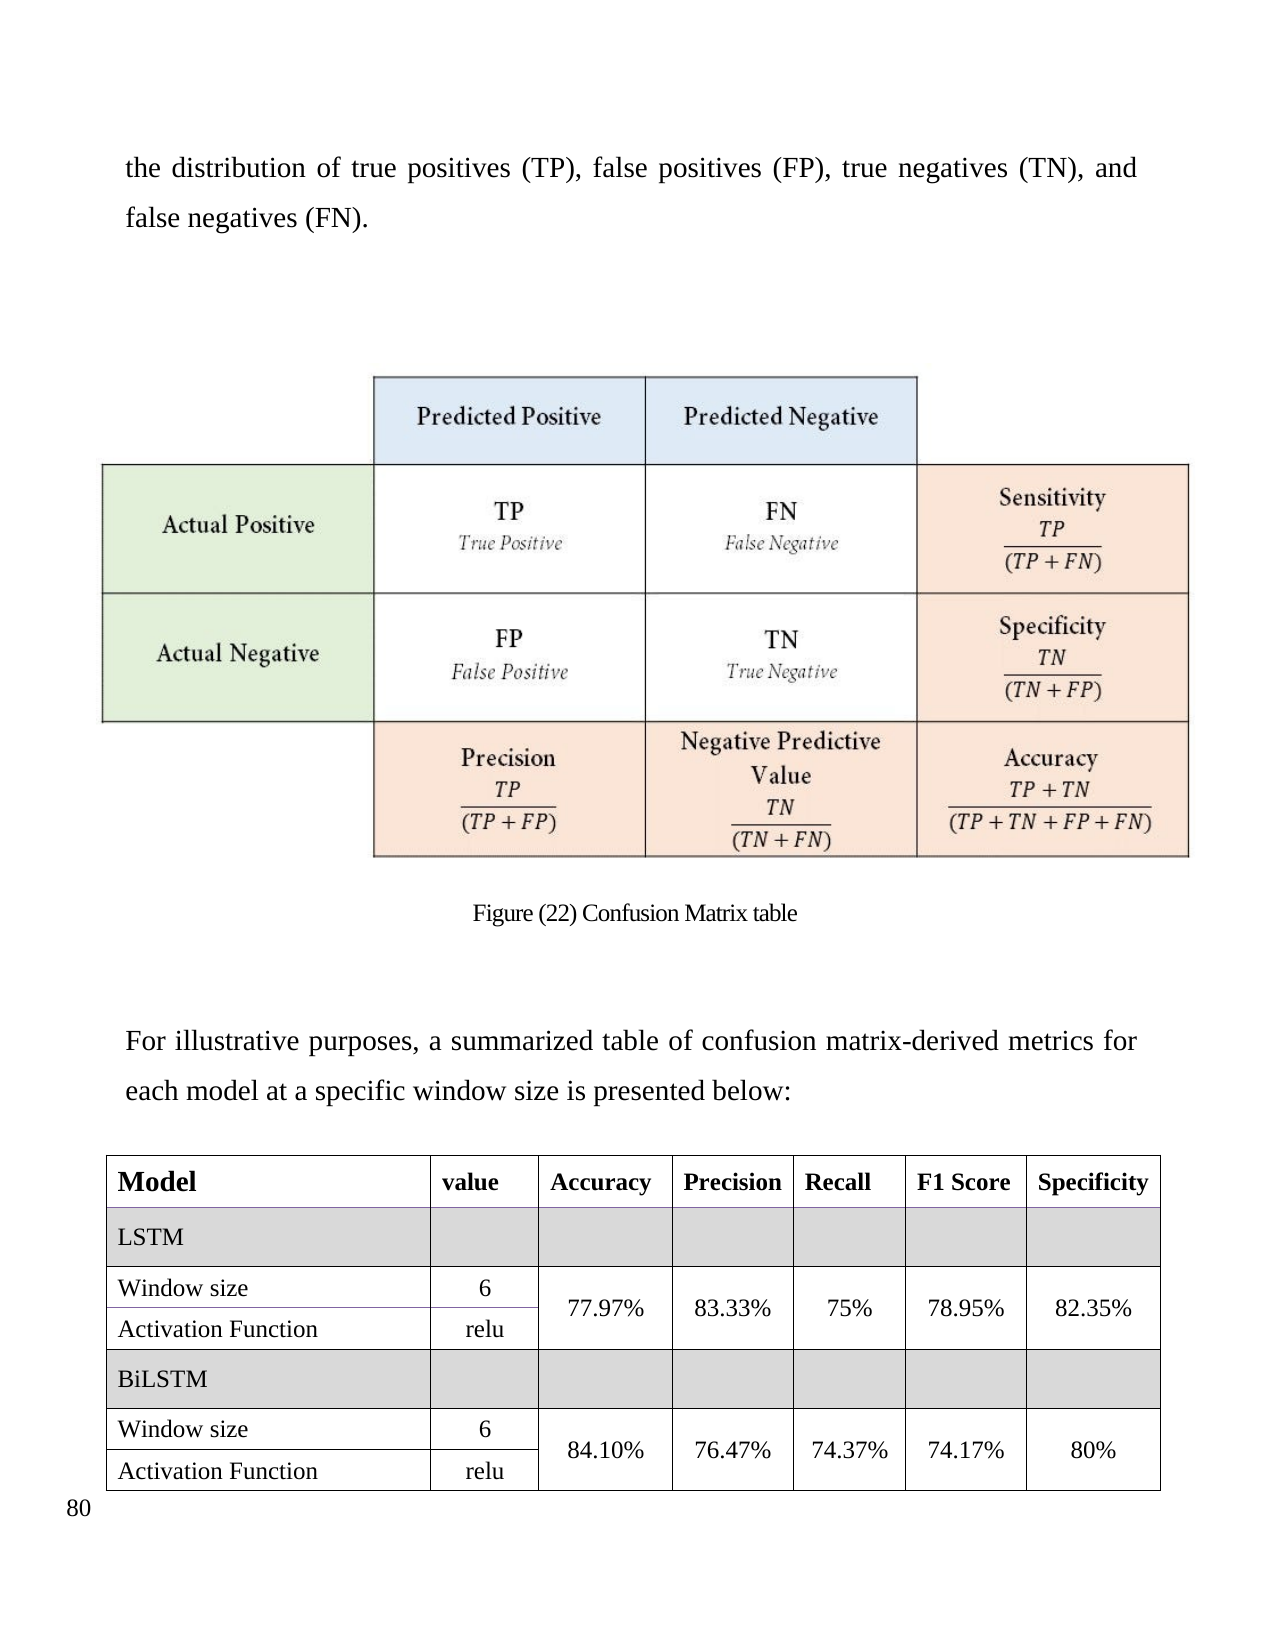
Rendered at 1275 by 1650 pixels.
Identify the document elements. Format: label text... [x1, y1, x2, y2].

table_cell 74.17% [906, 1409, 1026, 1490]
table_cell 82.35% [1027, 1267, 1160, 1349]
table_cell [673, 1350, 793, 1408]
table_header value [431, 1156, 538, 1207]
table_cell [1027, 1350, 1160, 1408]
table_header Specificity [1027, 1156, 1160, 1207]
table_cell relu [431, 1450, 538, 1490]
table_cell Activation Function [107, 1308, 430, 1349]
table_cell Activation Function [107, 1450, 430, 1490]
text For illustrative purposes, a summarized table of confusion matrix-derived metrics for each model at a specific window size is presented below: [125, 1023, 1138, 1107]
table_cell Window size [107, 1409, 430, 1449]
table_cell LSTM [107, 1208, 430, 1266]
table_cell 6 [431, 1267, 538, 1307]
table_cell relu [431, 1308, 538, 1349]
table_cell [673, 1208, 793, 1266]
table_cell [794, 1350, 905, 1408]
table_cell 74.37% [794, 1409, 905, 1490]
table_header F1 Score [906, 1156, 1026, 1207]
table_cell 76.47% [673, 1409, 793, 1490]
table_header Recall [794, 1156, 905, 1207]
table_cell [431, 1208, 538, 1266]
table_cell [906, 1350, 1026, 1408]
table_cell [794, 1208, 905, 1266]
table_cell Window size [107, 1267, 430, 1307]
table_header Model [107, 1156, 430, 1207]
table_cell [1027, 1208, 1160, 1266]
table_cell BiLSTM [107, 1350, 430, 1408]
table_header Precision [673, 1156, 793, 1207]
table_cell 83.33% [673, 1267, 793, 1349]
table_cell 80% [1027, 1409, 1160, 1490]
table_cell 75% [794, 1267, 905, 1349]
table_cell 6 [431, 1409, 538, 1449]
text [125, 150, 1138, 234]
table_cell 84.10% [539, 1409, 672, 1490]
text Figure (22) Confusion Matrix table [129, 898, 1142, 927]
table_cell 77.97% [539, 1267, 672, 1349]
table_cell [431, 1350, 538, 1408]
table_cell [539, 1350, 672, 1408]
table_cell [539, 1208, 672, 1266]
picture [95, 363, 1196, 866]
table_cell [906, 1208, 1026, 1266]
table_header Accuracy [539, 1156, 672, 1207]
table_cell 78.95% [906, 1267, 1026, 1349]
